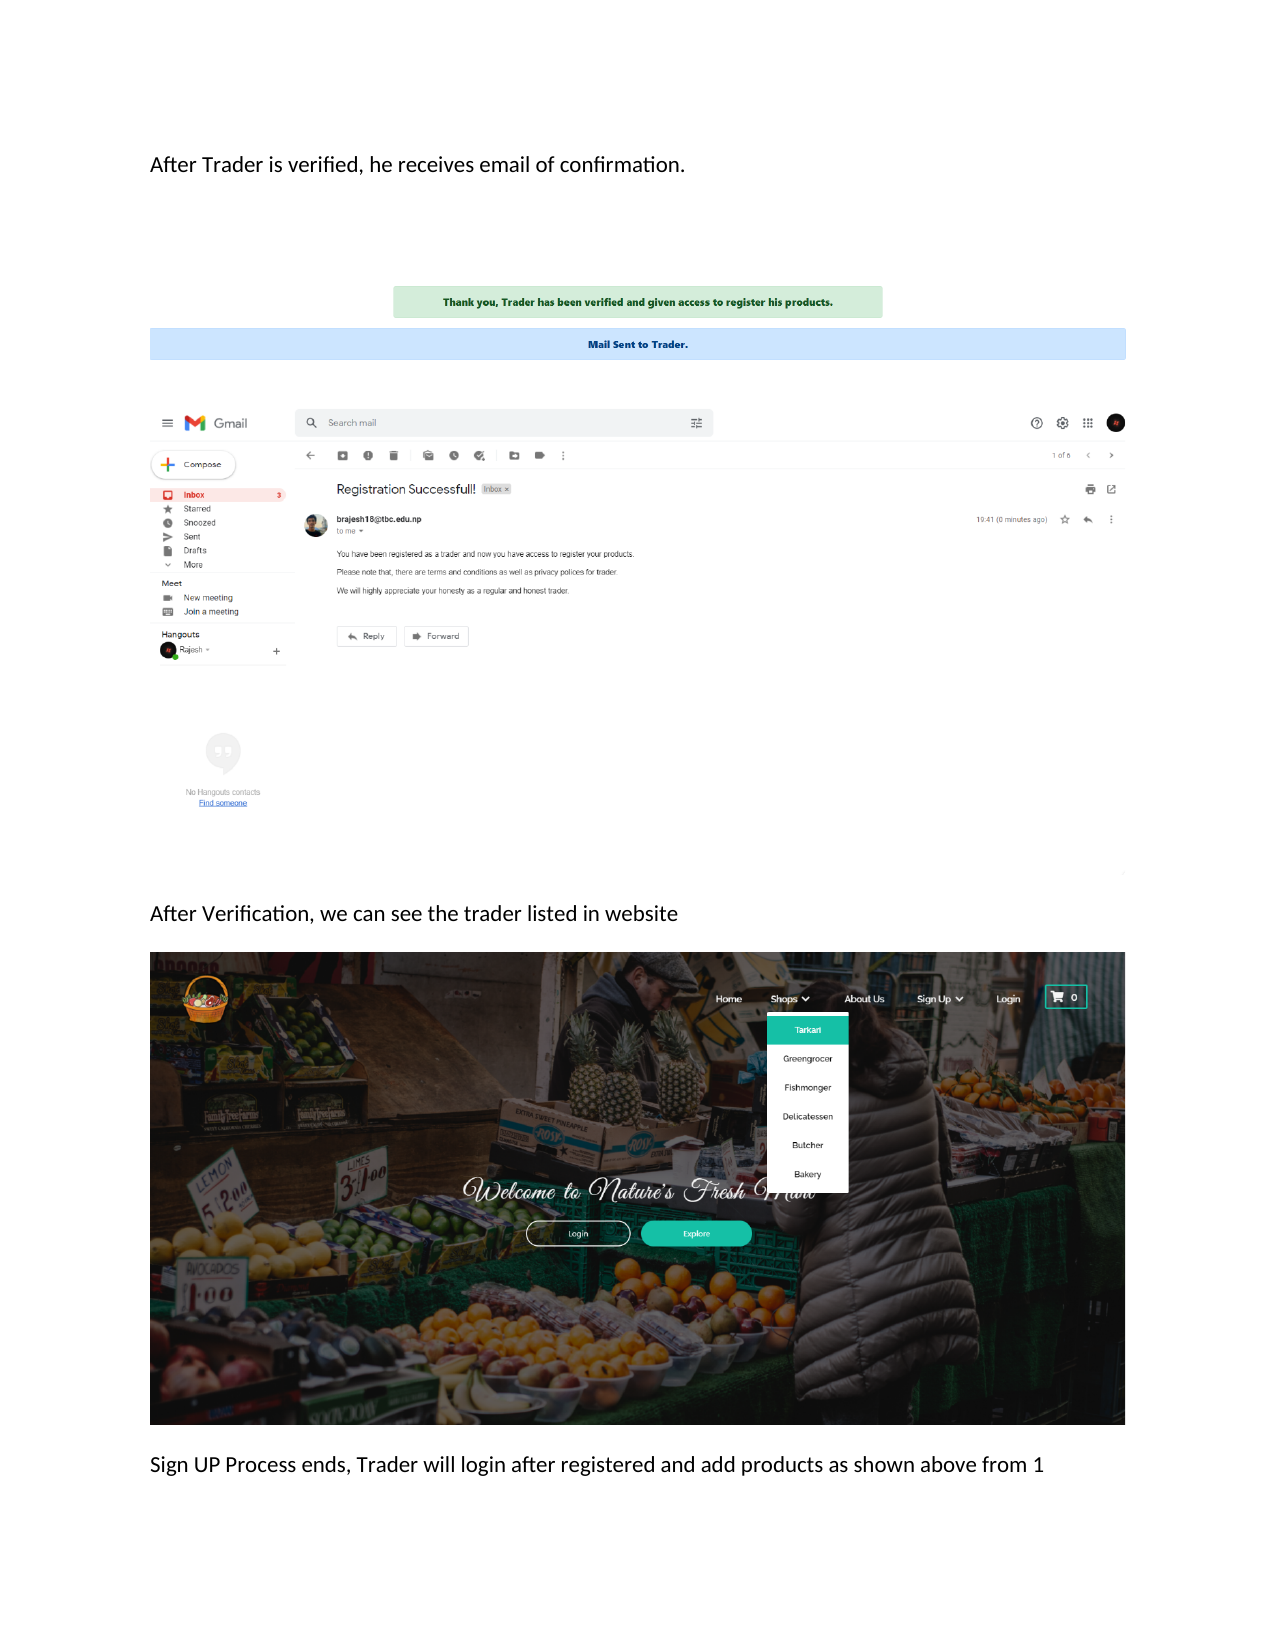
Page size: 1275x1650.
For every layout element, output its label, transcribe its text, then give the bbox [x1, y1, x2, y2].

picture [150, 952, 1125, 1425]
text After Verification, we can see the trader listed in website [150, 899, 1125, 927]
picture [150, 256, 1126, 382]
text Sign UP Process ends, Trader will login after registered and add products as shown above from 1 [150, 1450, 1125, 1478]
text After Trader is verified, he receives email of confirmation. [150, 150, 1125, 178]
picture [150, 407, 1125, 875]
